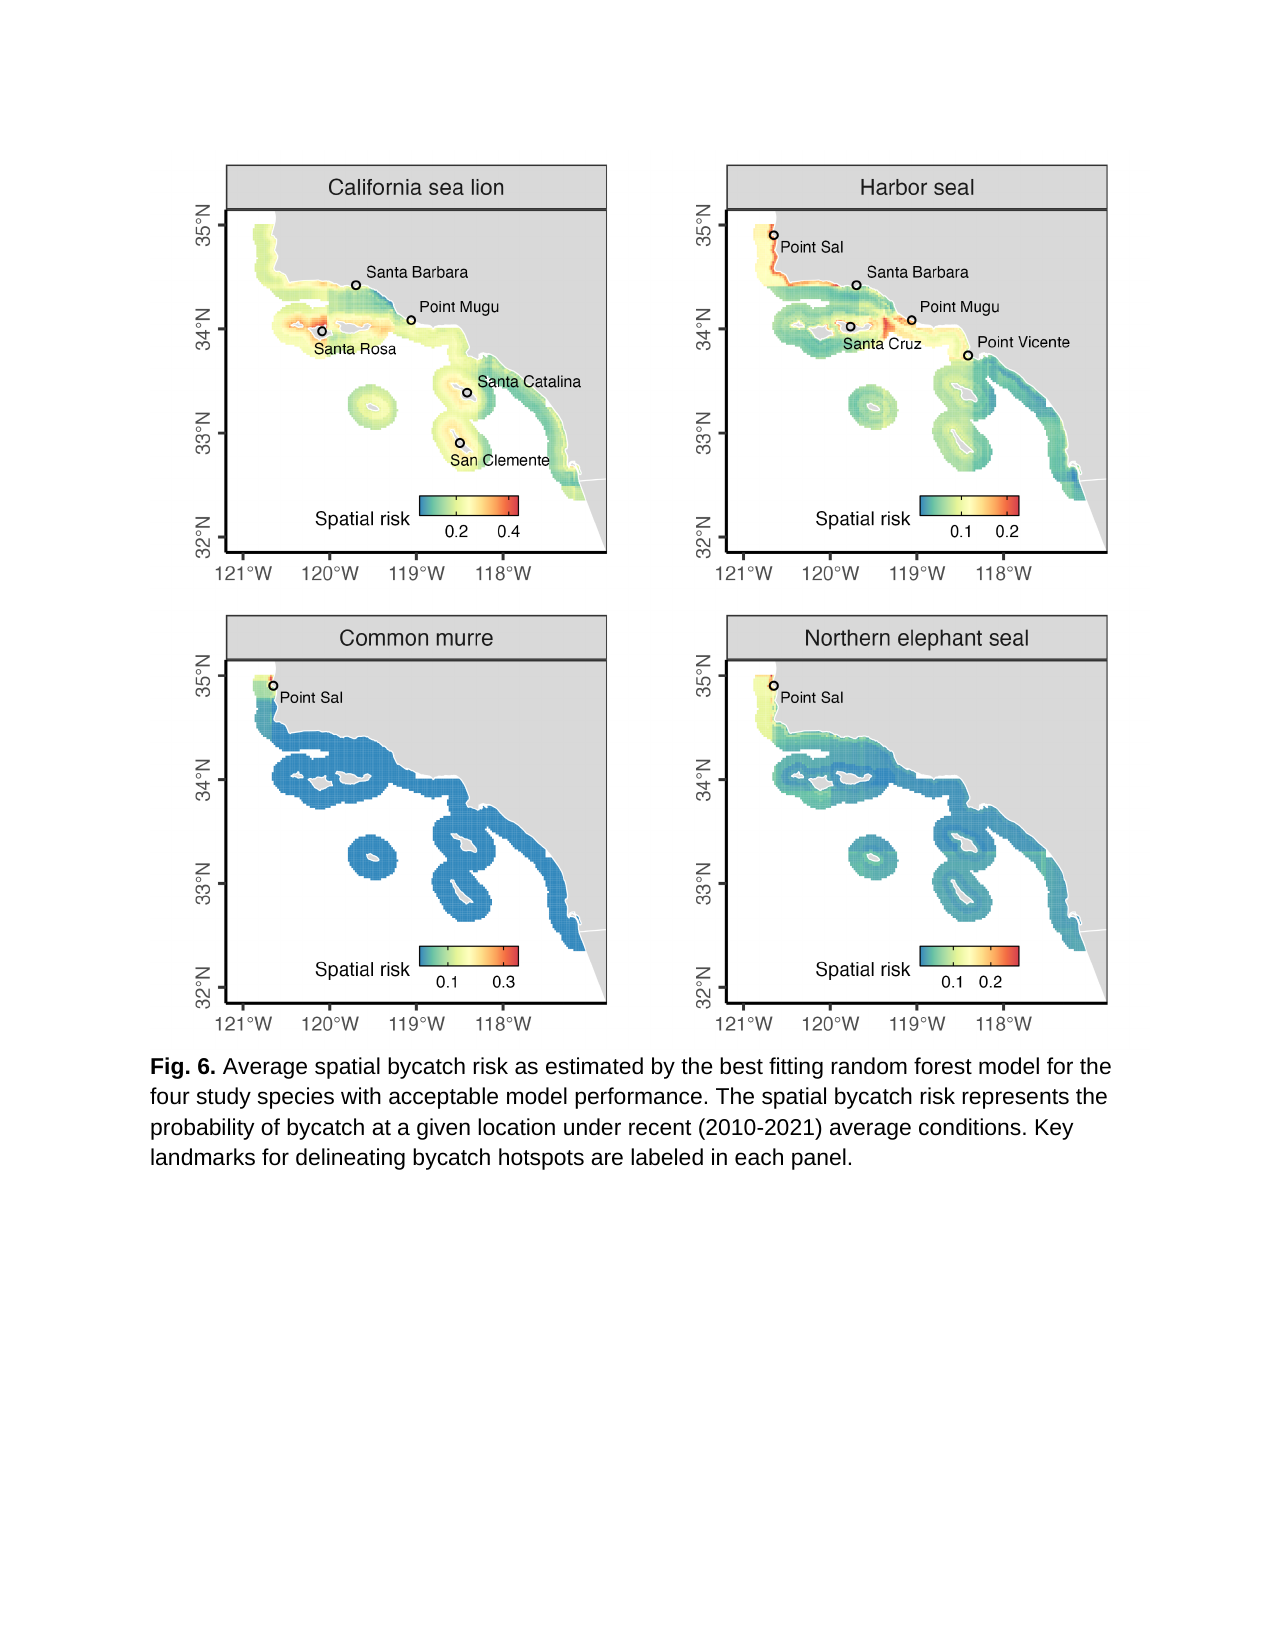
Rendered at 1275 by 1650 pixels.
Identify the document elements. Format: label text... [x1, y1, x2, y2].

picture [150, 150, 1151, 1050]
text Fig. 6. Average spatial bycatch risk as estimated by the best fitting random forest model for the four study species with acceptable model performance. The spatial bycatch risk represents the probability of bycatch at a given location under recent (2010-2021) average conditions. Key landmarks for delineating bycatch hotspots are labeled in each panel. [150, 1053, 1125, 1170]
